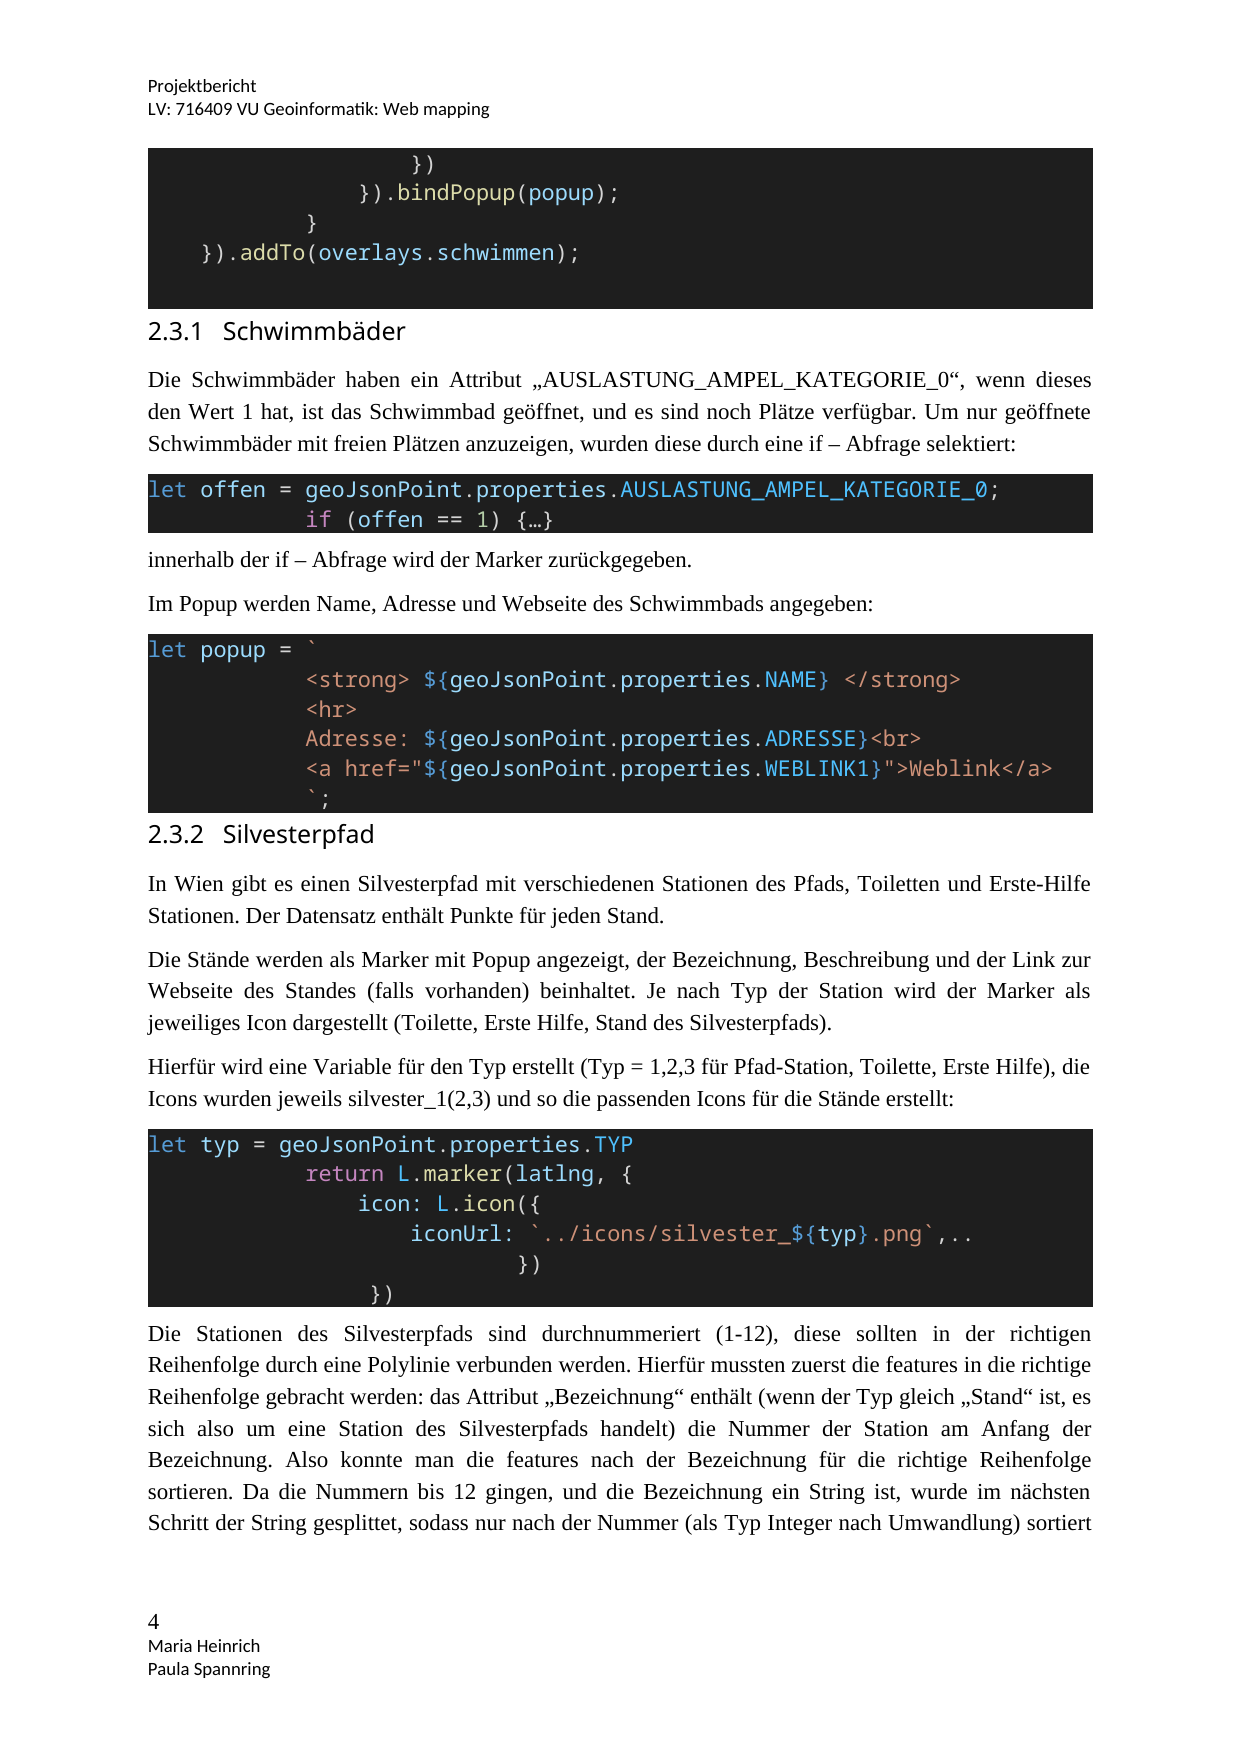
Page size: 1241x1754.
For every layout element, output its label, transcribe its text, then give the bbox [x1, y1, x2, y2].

text Im Popup werden Name, Adresse und Webseite des Schwimmbads angegeben: [148, 590, 1093, 616]
text }).addTo(overlays.schwimmen); [148, 237, 1093, 267]
text Hierfür wird eine Variable für den Typ erstellt (Typ = 1,2,3 für Pfad-Station, Toilette, Erste Hilfe), die Icons wurden jeweils silvester_1(2,3) und so die passenden Icons für die Stände erstellt: [148, 1053, 1093, 1111]
text let popup = ` [148, 634, 1093, 664]
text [148, 1320, 1093, 1536]
text } [148, 207, 1093, 237]
text <hr> [148, 693, 1093, 723]
text `; [148, 783, 1093, 813]
text innerhalb der if – Abfrage wird der Marker zurückgegeben. [148, 546, 1093, 572]
text In Wien gibt es einen Silvesterpfad mit verschiedenen Stationen des Pfads, Toiletten und Erste-Hilfe Stationen. Der Datensatz enthält Punkte für jeden Stand. [148, 870, 1093, 928]
text if (offen == 1) {…} [148, 503, 1093, 533]
text Die Schwimmbäder haben ein Attribut „AUSLASTUNG_AMPEL_KATEGORIE_0“, wenn dieses den Wert 1 hat, ist das Schwimmbad geöffnet, und es sind noch Plätze verfügbar. Um nur geöffnete Schwimmbäder mit freien Plätzen anzuzeigen, wurden diese durch eine if – Abfrage selektiert: [148, 367, 1093, 456]
text Adresse: ${geoJsonPoint.properties.ADRESSE}<br> [148, 723, 1093, 753]
text }) [148, 1248, 1093, 1278]
text <strong> ${geoJsonPoint.properties.NAME} </strong> [148, 664, 1093, 693]
text let typ = geoJsonPoint.properties.TYP [148, 1129, 1093, 1158]
text }).bindPopup(popup); [148, 177, 1093, 207]
subtitle Schwimmbäder [148, 313, 1093, 347]
text Die Stände werden als Marker mit Popup angezeigt, der Bezeichnung, Beschreibung und der Link zur Webseite des Standes (falls vorhanden) beinhaltet. Je nach Typ der Station wird der Marker als jeweiliges Icon dargestellt (Toilette, Erste Hilfe, Stand des Silvesterpfads). [148, 946, 1093, 1035]
subtitle Silvesterpfad [148, 817, 1093, 851]
text icon: L.icon({ [148, 1188, 1093, 1218]
text <a href="${geoJsonPoint.properties.WEBLINK1}">Weblink</a> [148, 753, 1093, 783]
text }) [148, 148, 1093, 177]
text }) [148, 1278, 1093, 1307]
text iconUrl: `../icons/silvester_${typ}.png`,.. [148, 1218, 1093, 1248]
text return L.marker(latlng, { [148, 1158, 1093, 1188]
text let offen = geoJsonPoint.properties.AUSLASTUNG_AMPEL_KATEGORIE_0; [148, 474, 1093, 503]
